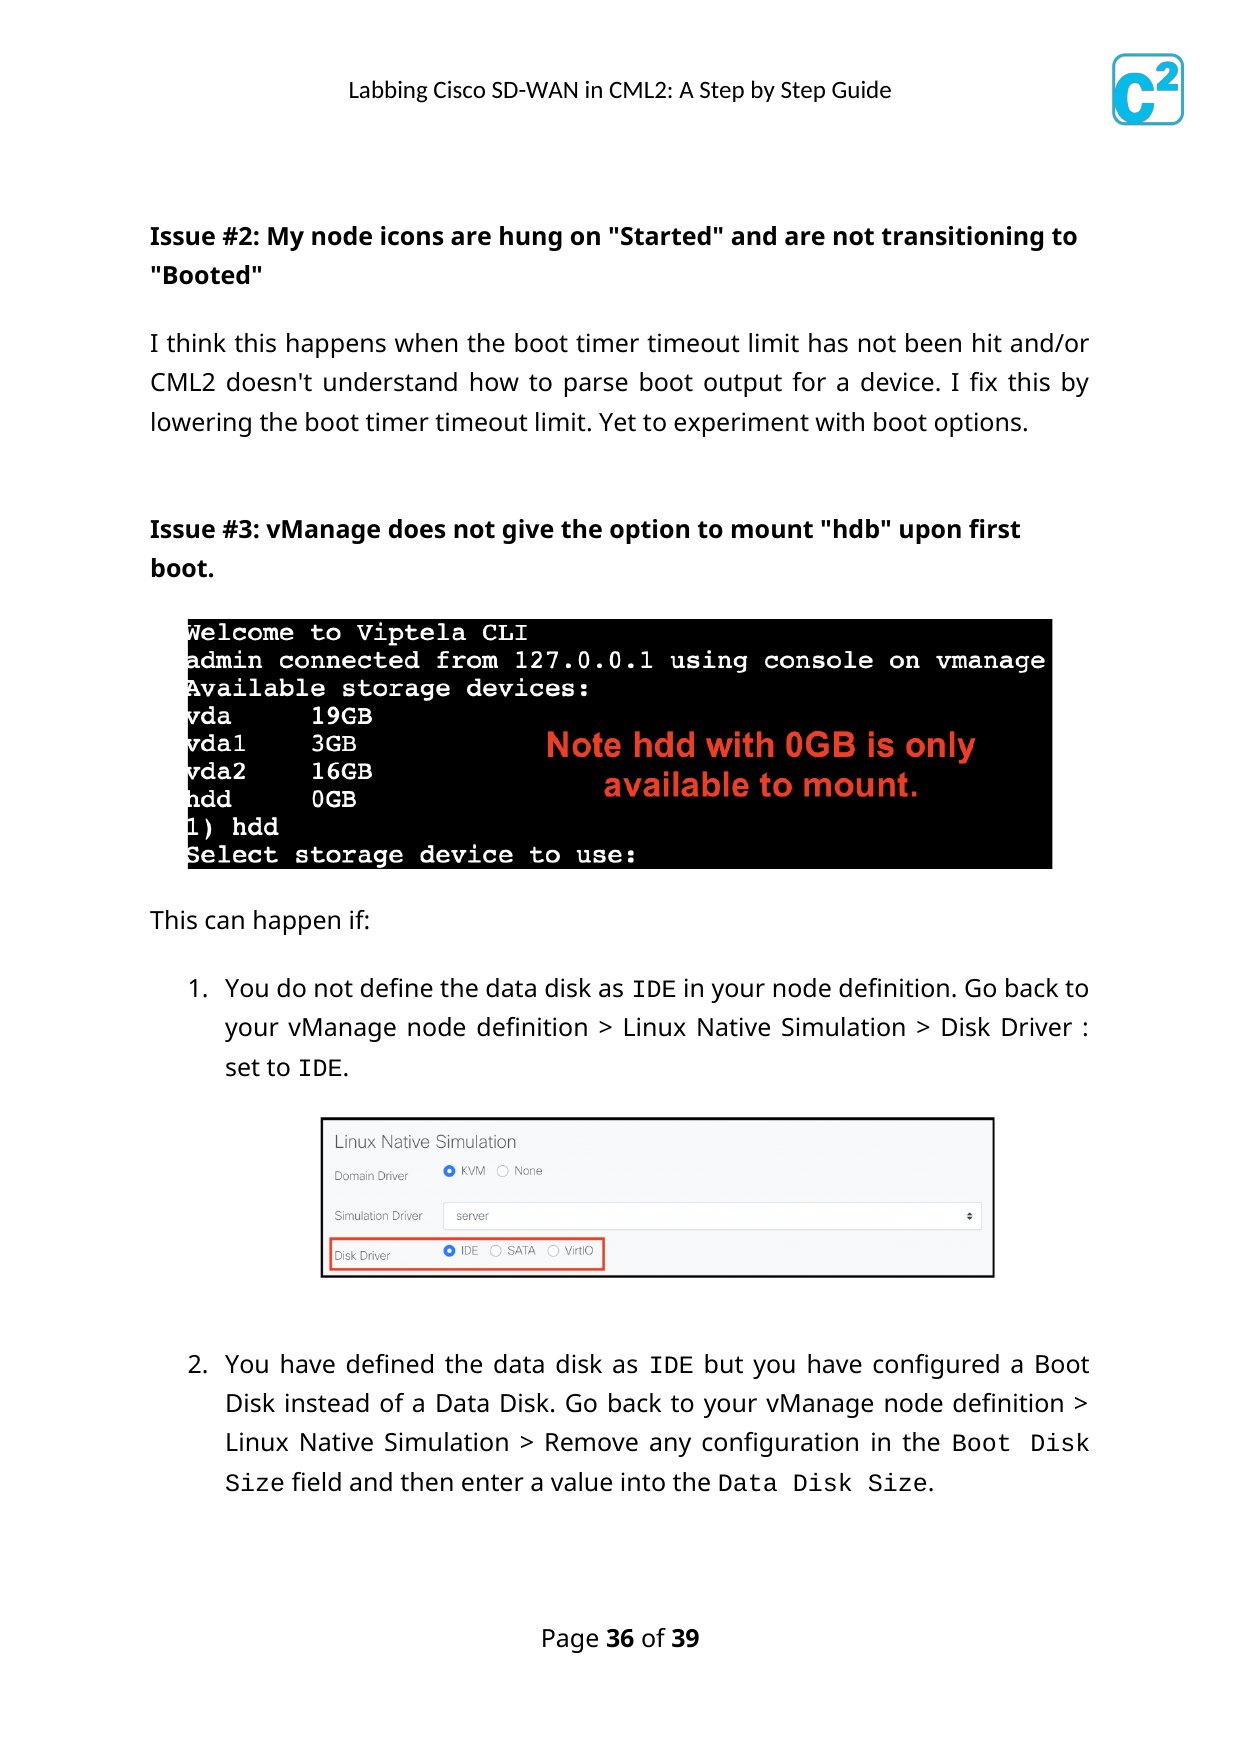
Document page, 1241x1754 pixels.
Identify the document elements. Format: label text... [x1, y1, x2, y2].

picture [1115, 109, 1126, 122]
picture [1115, 56, 1181, 122]
text This can happen if: [150, 902, 1090, 936]
picture [187, 619, 1053, 869]
list You have defined the data disk as IDE but you have configured a Boot Disk instead of a Data Disk. Go back to your vManage node definition > Linux Native Simulation > Remove any configuration in the Boot Disk Size field and then enter a value into the Data Disk Size. [187, 1346, 1090, 1498]
list You do not define the data disk as IDE in your node definition. Go back to your vManage node definition > Linux Native Simulation > Disk Driver : set to IDE. [187, 971, 1090, 1083]
text Issue #3: vManage does not give the option to mount "hdb" upon first boot. [150, 472, 1090, 585]
text Issue #2: My node icons are hung on "Started" and are not transitioning to "Booted" [150, 218, 1090, 292]
picture [320, 1117, 995, 1278]
text I think this happens when the boot timer timeout limit has not been hit and/or CML2 doesn't understand how to parse boot output for a device. I fix this by lowering the boot timer timeout limit. Yet to experiment with boot options. [150, 326, 1090, 438]
picture [1111, 52, 1184, 126]
